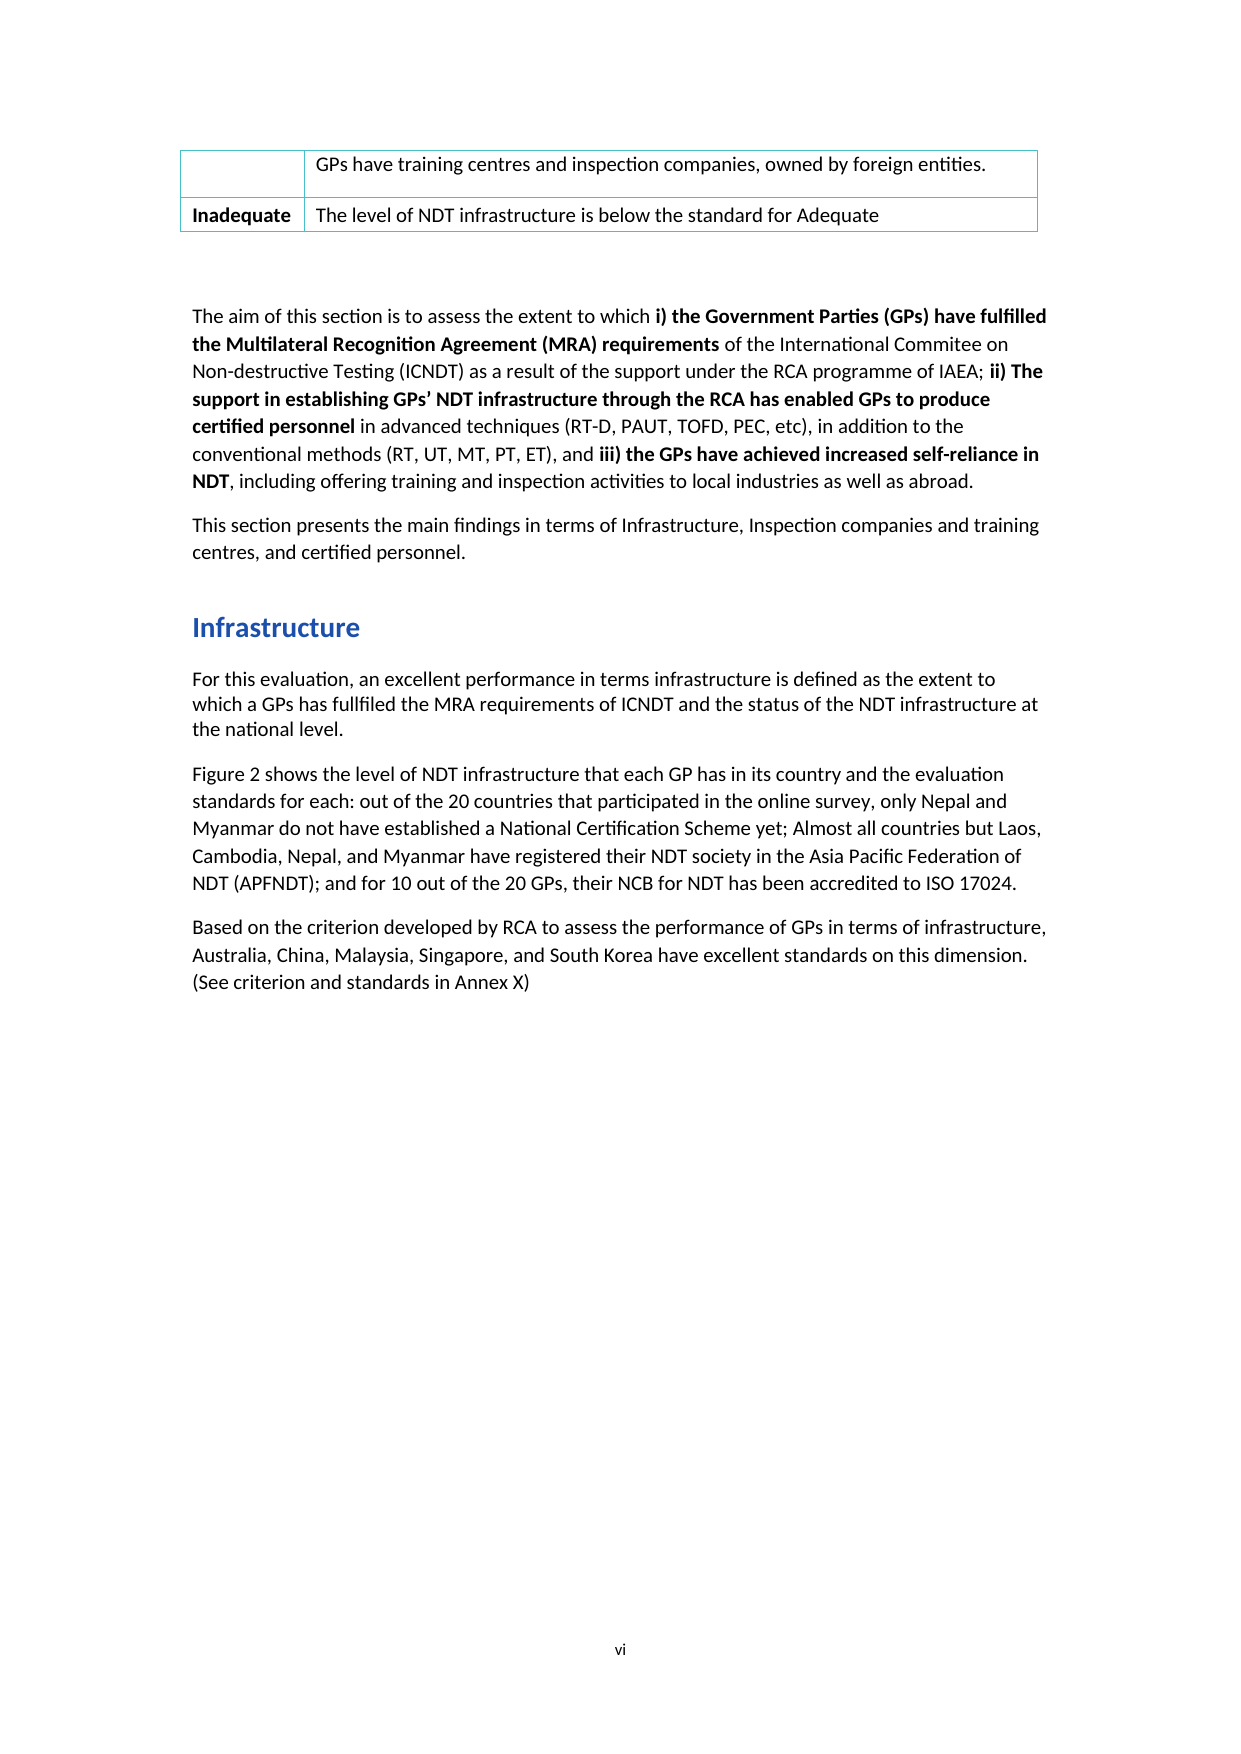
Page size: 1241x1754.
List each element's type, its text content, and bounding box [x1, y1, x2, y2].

text This section presents the main findings in terms of Infrastructure, Inspection companies and training centres, and certified personnel. [192, 512, 1048, 565]
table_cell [181, 151, 304, 197]
text The aim of this section is to assess the extent to which i) the Government Parties (GPs) have fulfilled the Multilateral Recognition Agreement (MRA) requirements of the International Commitee on Non-destructive Testing (ICNDT) as a result of the support under the RCA programme of IAEA; ii) The support in establishing GPs’ NDT infrastructure through the RCA has enabled GPs to produce certified personnel in advanced techniques (RT-D, PAUT, TOFD, PEC, etc), in addition to the conventional methods (RT, UT, MT, PT, ET), and iii) the GPs have achieved increased self-reliance in NDT, including offering training and inspection activities to local industries as well as abroad. [192, 304, 1048, 493]
table_cell Inadequate [181, 198, 304, 231]
text Figure 2 shows the level of NDT infrastructure that each GP has in its country and the evaluation standards for each: out of the 20 countries that participated in the online survey, only Nepal and Myanmar do not have established a National Certification Scheme yet; Almost all countries but Laos, Cambodia, Nepal, and Myanmar have registered their NDT society in the Asia Pacific Federation of NDT (APFNDT); and for 10 out of the 20 GPs, their NCB for NDT has been accredited to ISO 17024. [192, 761, 1048, 896]
text For this evaluation, an excellent performance in terms infrastructure is defined as the extent to which a GPs has fullfiled the MRA requirements of ICNDT and the status of the NDT infrastructure at the national level. [192, 666, 1048, 742]
subtitle Infrastructure [192, 609, 1048, 644]
table_cell The level of NDT infrastructure is below the standard for Adequate [305, 198, 1037, 231]
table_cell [305, 151, 1037, 197]
text Based on the criterion developed by RCA to assess the performance of GPs in terms of infrastructure, Australia, China, Malaysia, Singapore, and South Korea have excellent standards on this dimension. (See criterion and standards in Annex X) [192, 914, 1048, 995]
